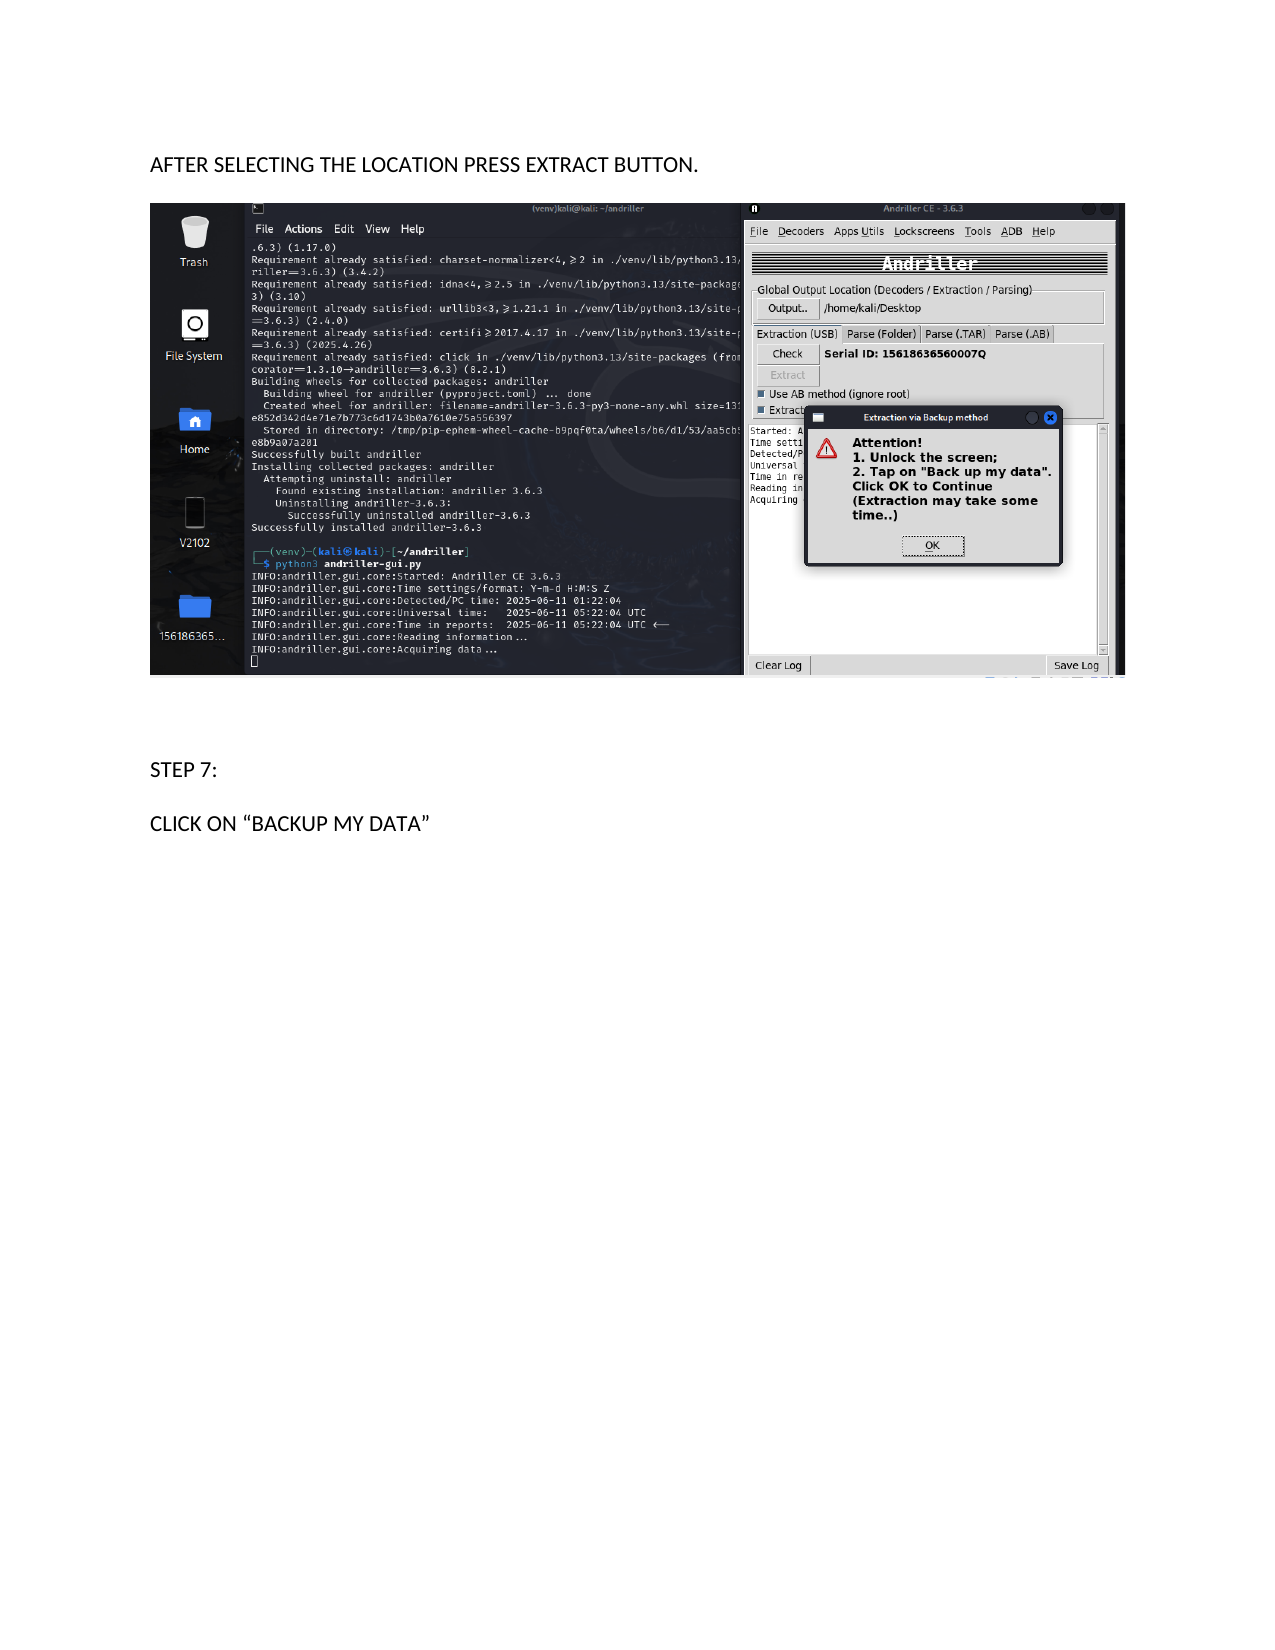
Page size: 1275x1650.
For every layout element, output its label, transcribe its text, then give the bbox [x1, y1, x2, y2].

text STEP 7: [150, 756, 1125, 784]
picture [150, 203, 1125, 678]
text CLICK ON “BACKUP MY DATA” [150, 809, 1125, 837]
text AFTER SELECTING THE LOCATION PRESS EXTRACT BUTTON. [150, 150, 1125, 178]
